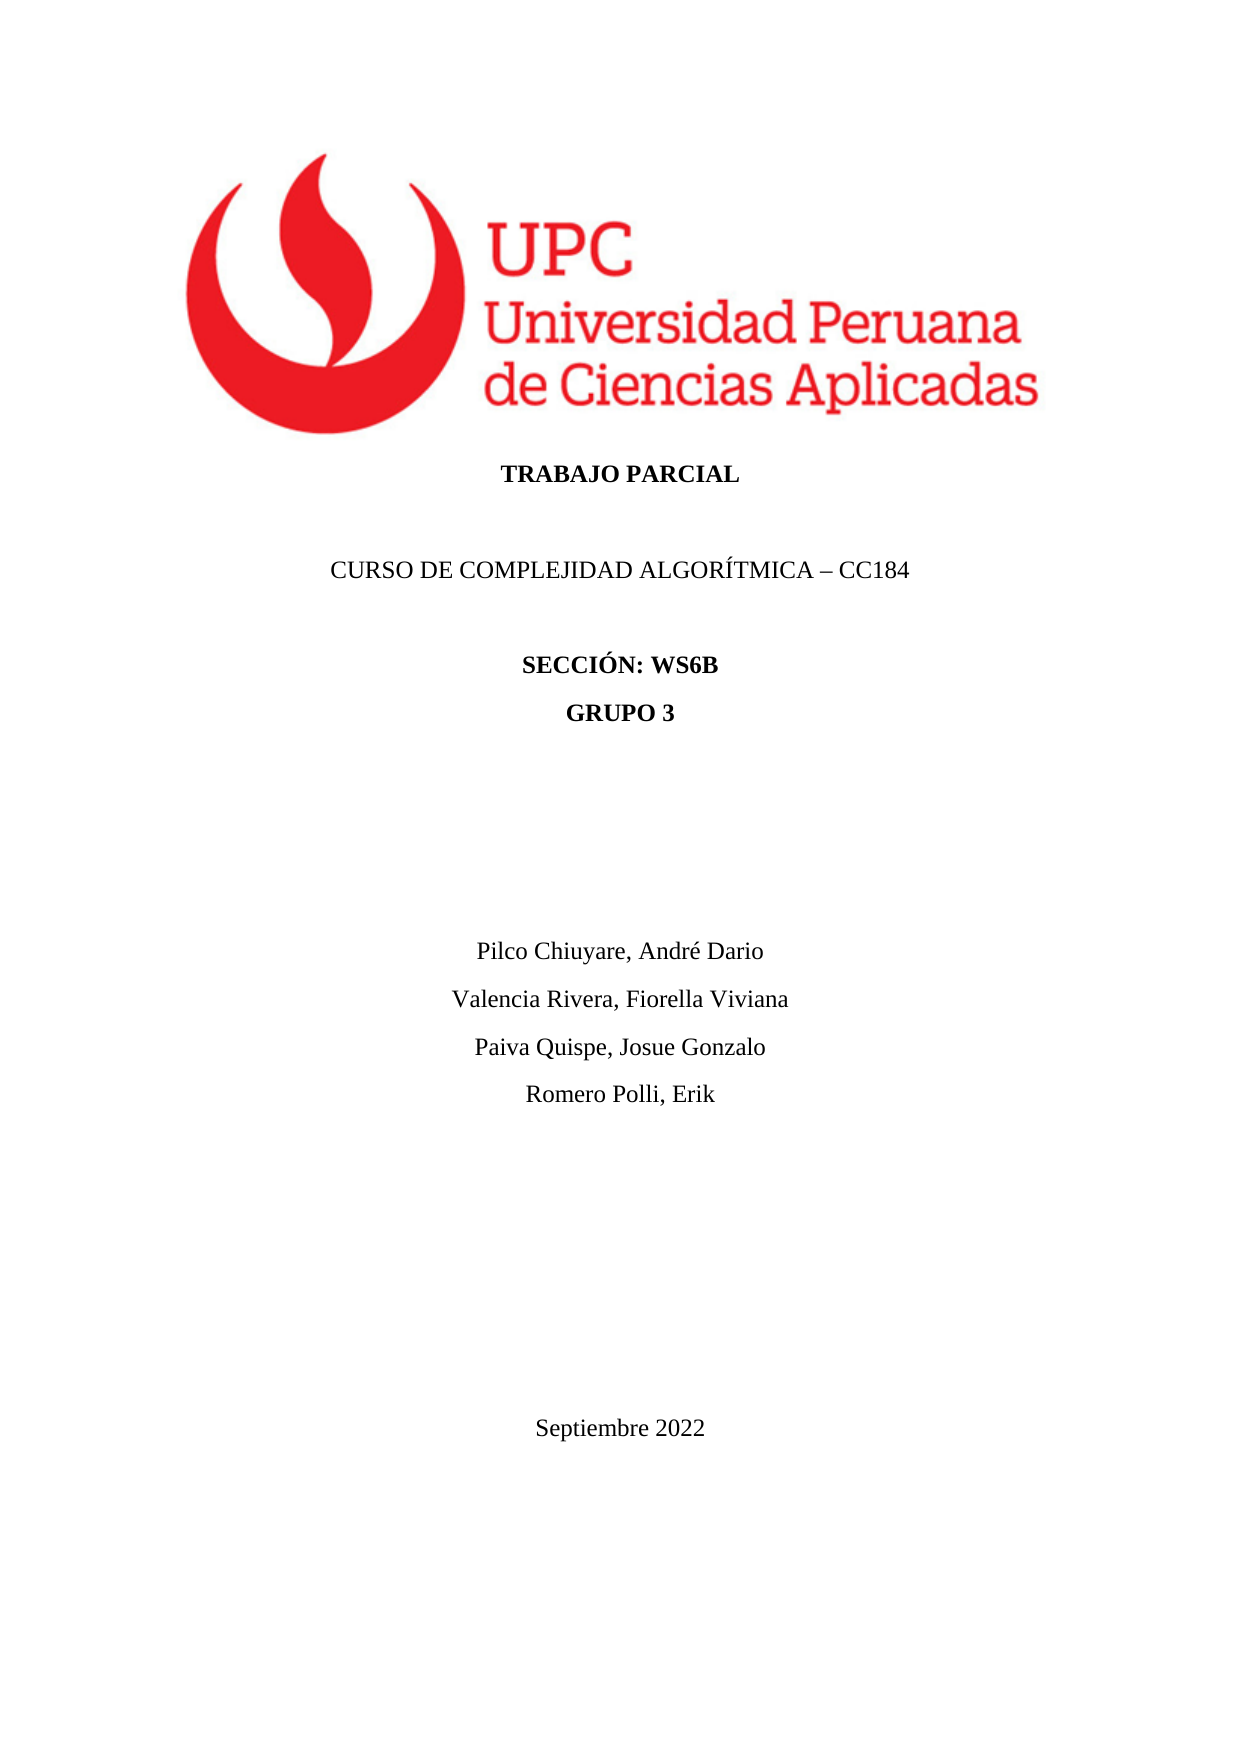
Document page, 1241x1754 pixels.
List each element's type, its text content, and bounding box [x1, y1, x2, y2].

text SECCIÓN: WS6B [177, 650, 1063, 679]
text Valencia Rivera, Fiorella Viviana [177, 984, 1063, 1013]
text Pilco Chiuyare, André Dario [177, 936, 1063, 965]
text GRUPO 3 [177, 698, 1063, 727]
text Romero Polli, Erik [177, 1079, 1063, 1108]
text CURSO DE COMPLEJIDAD ALGORÍTMICA – CC184 [177, 555, 1063, 583]
text TRABAJO PARCIAL [177, 459, 1063, 488]
text Paiva Quispe, Josue Gonzalo [177, 1032, 1063, 1061]
text Septiembre 2022 [177, 1413, 1063, 1442]
picture [177, 147, 1063, 441]
